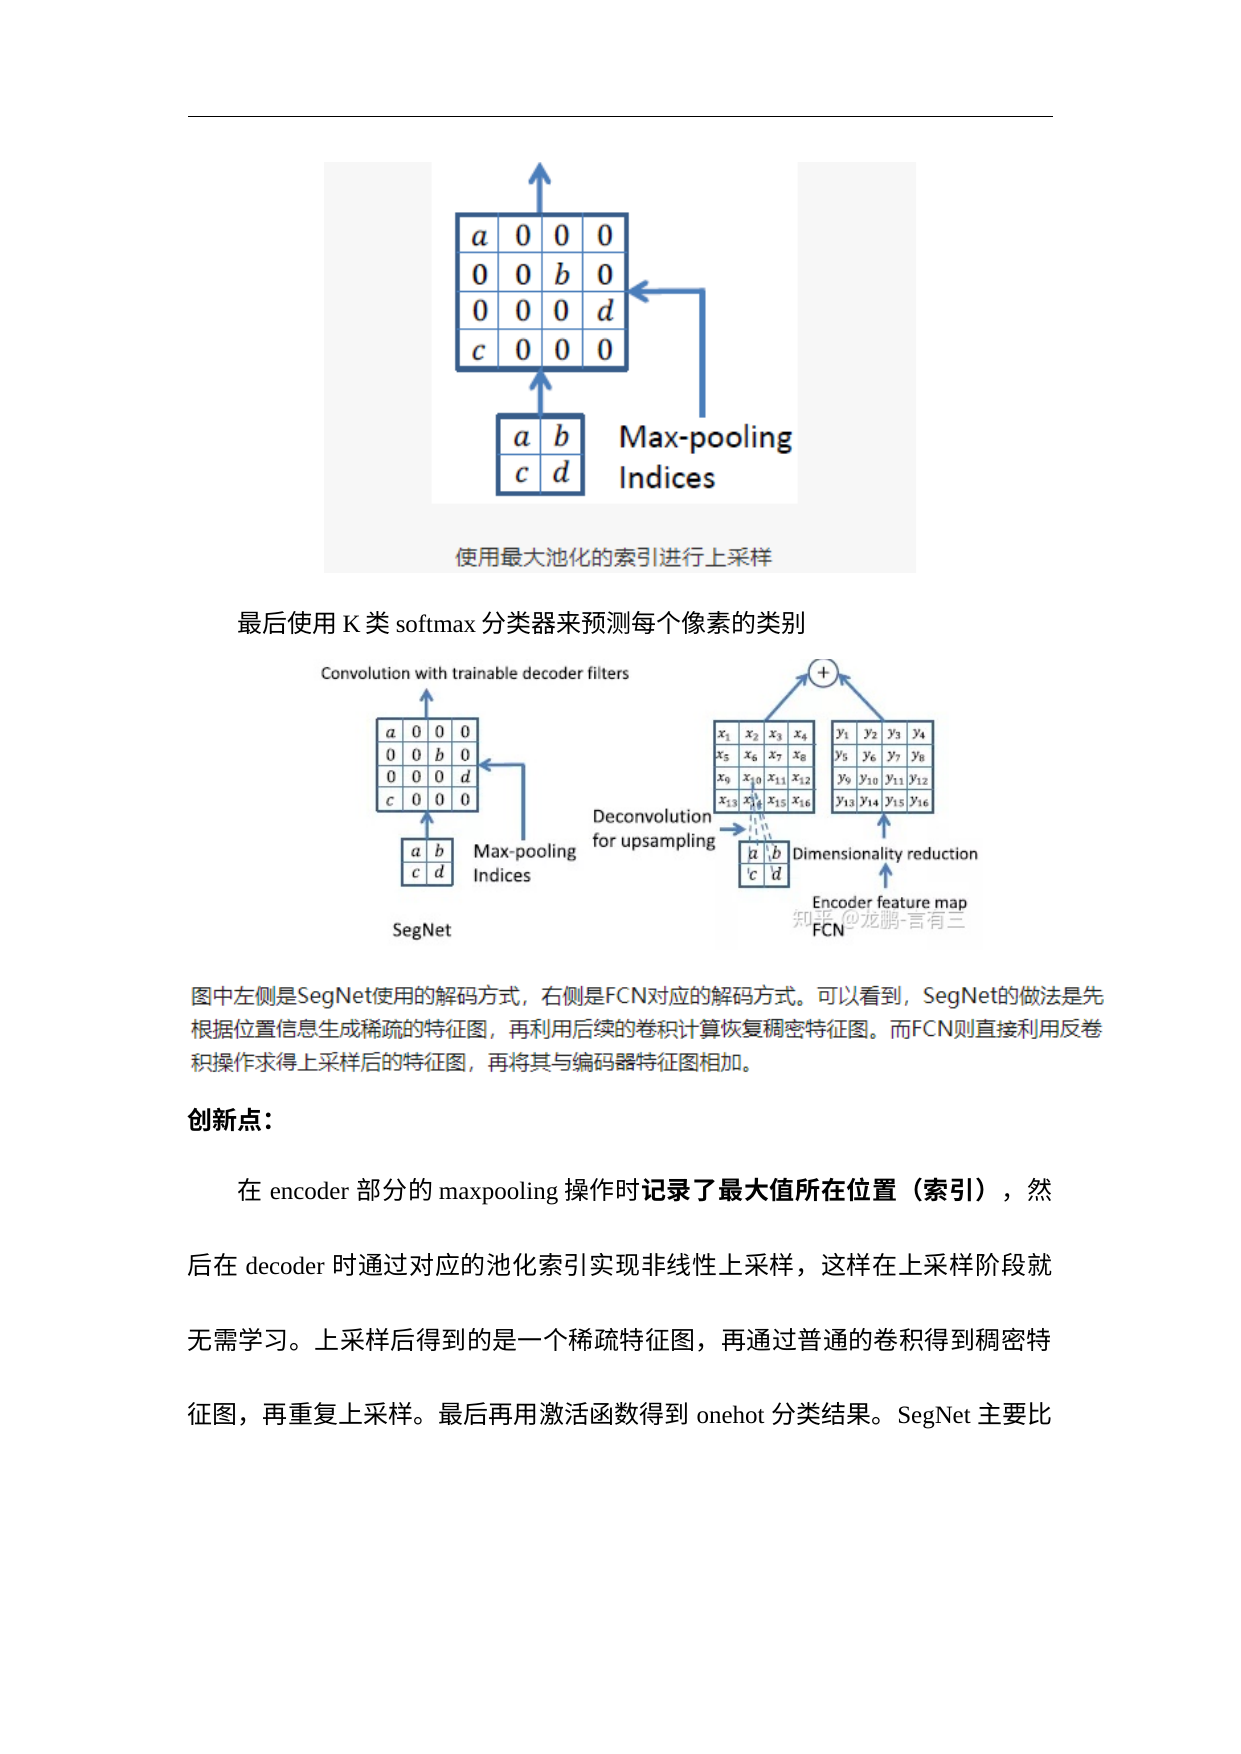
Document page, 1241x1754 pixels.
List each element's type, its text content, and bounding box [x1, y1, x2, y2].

picture [187, 659, 1109, 1075]
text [187, 1156, 1053, 1445]
text 创新点： [187, 1086, 1053, 1151]
text 最后使用K类softmax分类器来预测每个像素的类别 [187, 589, 1053, 654]
picture [324, 162, 917, 573]
